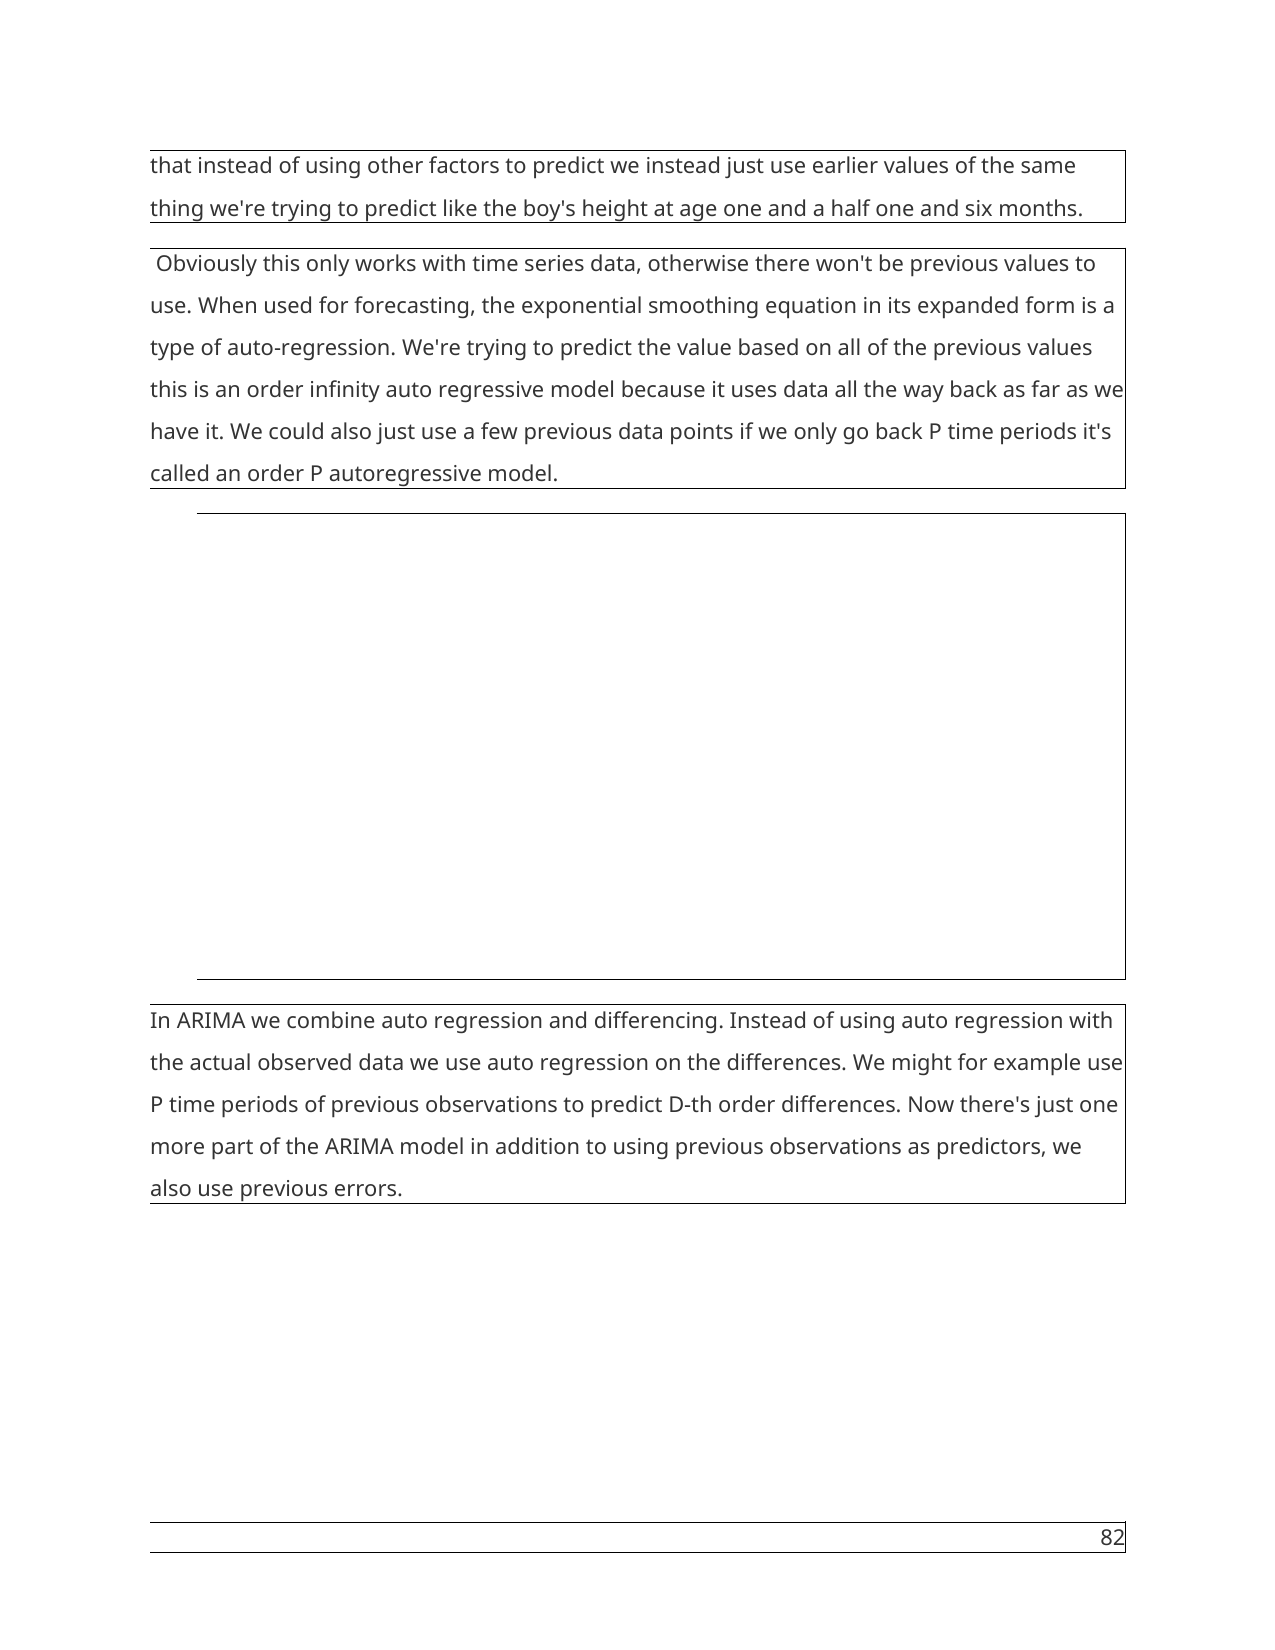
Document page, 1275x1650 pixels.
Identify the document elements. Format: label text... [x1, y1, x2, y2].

text In ARIMA we combine auto regression and differencing. Instead of using auto regression with the actual observed data we use auto regression on the differences. We might for example use P time periods of previous observations to predict D-th order differences. Now there's just one more part of the ARIMA model in addition to using previous observations as predictors, we also use previous errors. [150, 1005, 1125, 1203]
text Obviously this only works with time series data, otherwise there won't be previous values to use. When used for forecasting, the exponential smoothing equation in its expanded form is a type of auto-regression. We're trying to predict the value based on all of the previous values this is an order infinity auto regressive model because it uses data all the way back as far as we have it. We could also just use a few previous data points if we only go back P time periods it's called an order P autoregressive model. [150, 249, 1125, 488]
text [150, 151, 1125, 222]
